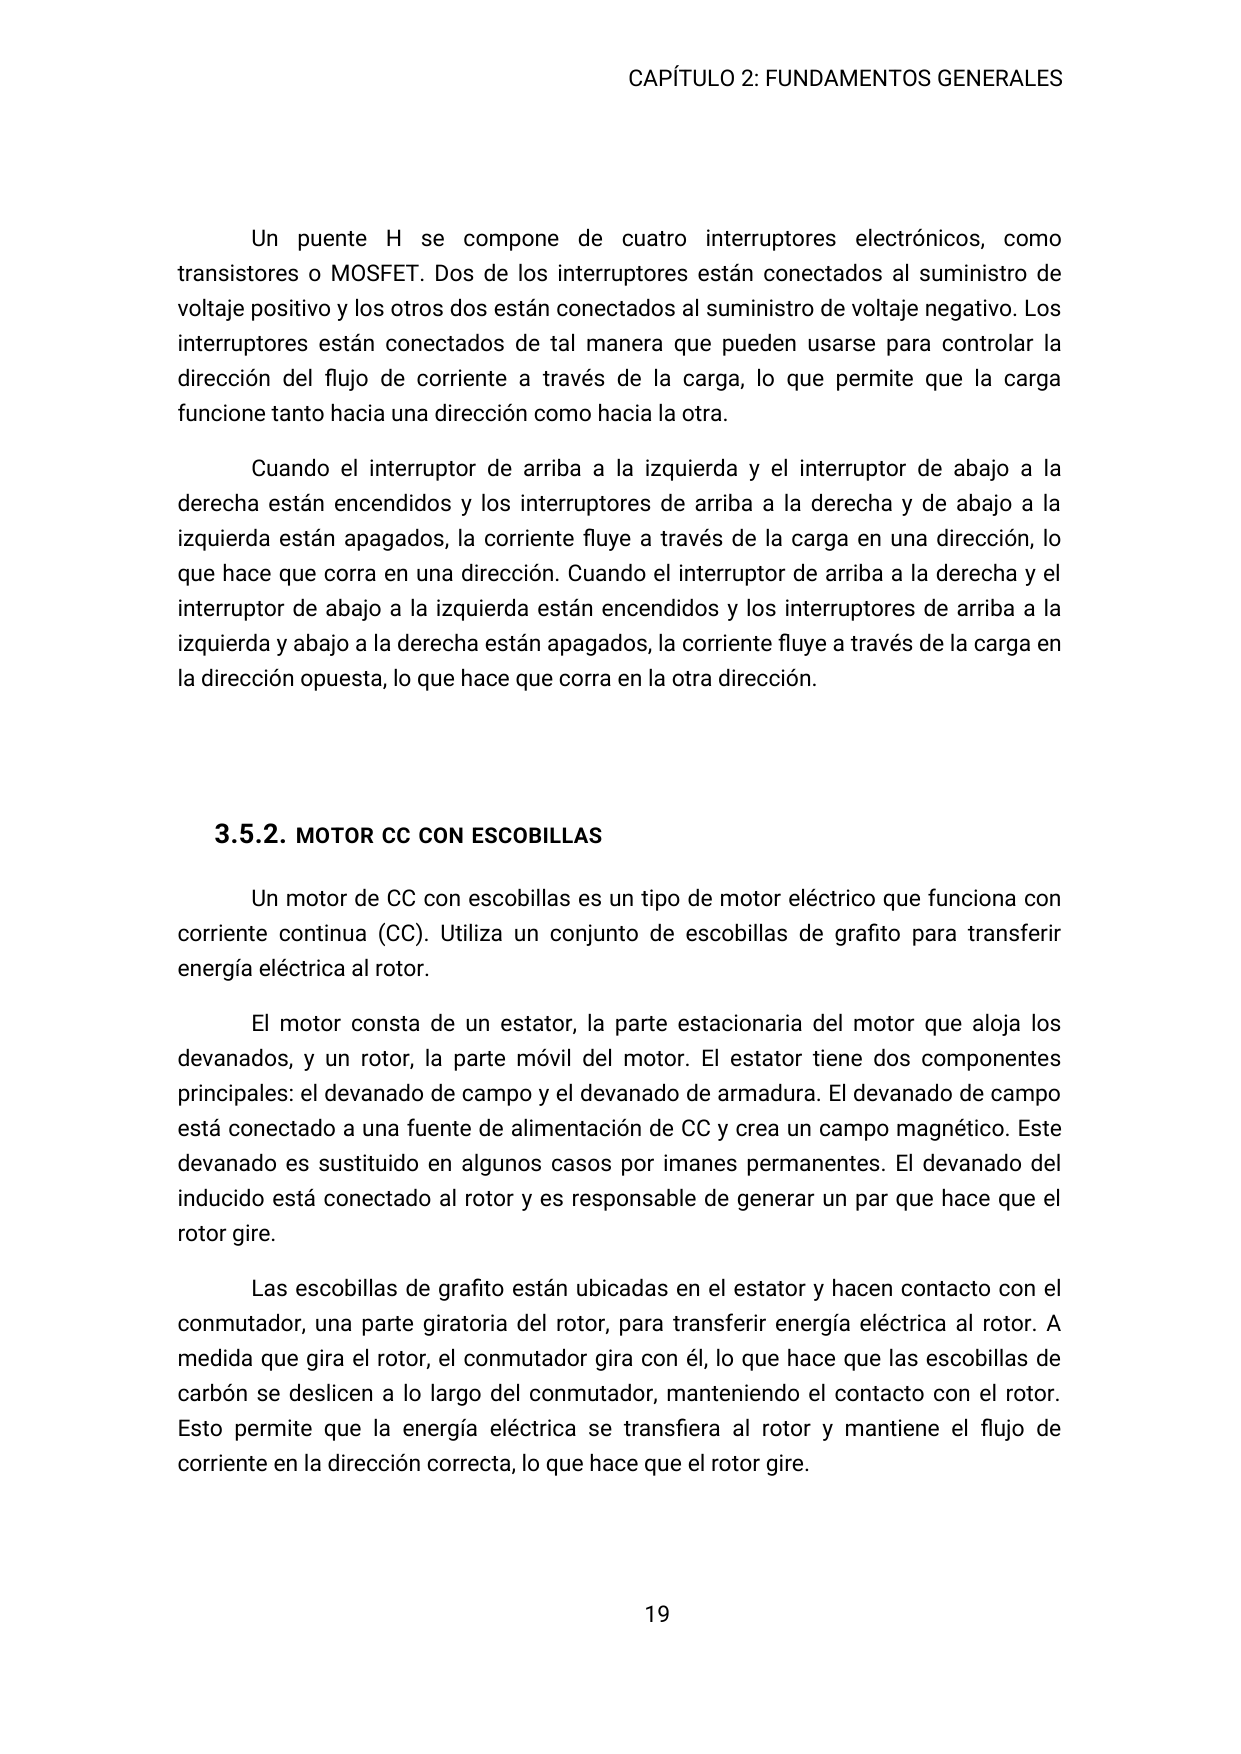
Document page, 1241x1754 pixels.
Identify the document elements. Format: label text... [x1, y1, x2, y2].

subtitle motor cc con escobillas [214, 818, 1063, 850]
text Un puente H se compone de cuatro interruptores electrónicos, como transistores o MOSFET. Dos de los interruptores están conectados al suministro de voltaje positivo y los otros dos están conectados al suministro de voltaje negativo. Los interruptores están conectados de tal manera que pueden usarse para controlar la dirección del flujo de corriente a través de la carga, lo que permite que la carga funcione tanto hacia una dirección como hacia la otra. [177, 225, 1063, 427]
text Las escobillas de grafito están ubicadas en el estator y hacen contacto con el conmutador, una parte giratoria del rotor, para transferir energía eléctrica al rotor. A medida que gira el rotor, el conmutador gira con él, lo que hace que las escobillas de carbón se deslicen a lo largo del conmutador, manteniendo el contacto con el rotor. Esto permite que la energía eléctrica se transfiera al rotor y mantiene el flujo de corriente en la dirección correcta, lo que hace que el rotor gire. [177, 1276, 1063, 1477]
text Cuando el interruptor de arriba a la izquierda y el interruptor de abajo a la derecha están encendidos y los interruptores de arriba a la derecha y de abajo a la izquierda están apagados, la corriente fluye a través de la carga en una dirección, lo que hace que corra en una dirección. Cuando el interruptor de arriba a la derecha y el interruptor de abajo a la izquierda están encendidos y los interruptores de arriba a la izquierda y abajo a la derecha están apagados, la corriente fluye a través de la carga en la dirección opuesta, lo que hace que corra en la otra dirección. [177, 455, 1063, 692]
text Un motor de CC con escobillas es un tipo de motor eléctrico que funciona con corriente continua (CC). Utiliza un conjunto de escobillas de grafito para transferir energía eléctrica al rotor. [177, 885, 1063, 982]
text El motor consta de un estator, la parte estacionaria del motor que aloja los devanados, y un rotor, la parte móvil del motor. El estator tiene dos componentes principales: el devanado de campo y el devanado de armadura. El devanado de campo está conectado a una fuente de alimentación de CC y crea un campo magnético. Este devanado es sustituido en algunos casos por imanes permanentes. El devanado del inducido está conectado al rotor y es responsable de generar un par que hace que el rotor gire. [177, 1011, 1063, 1247]
